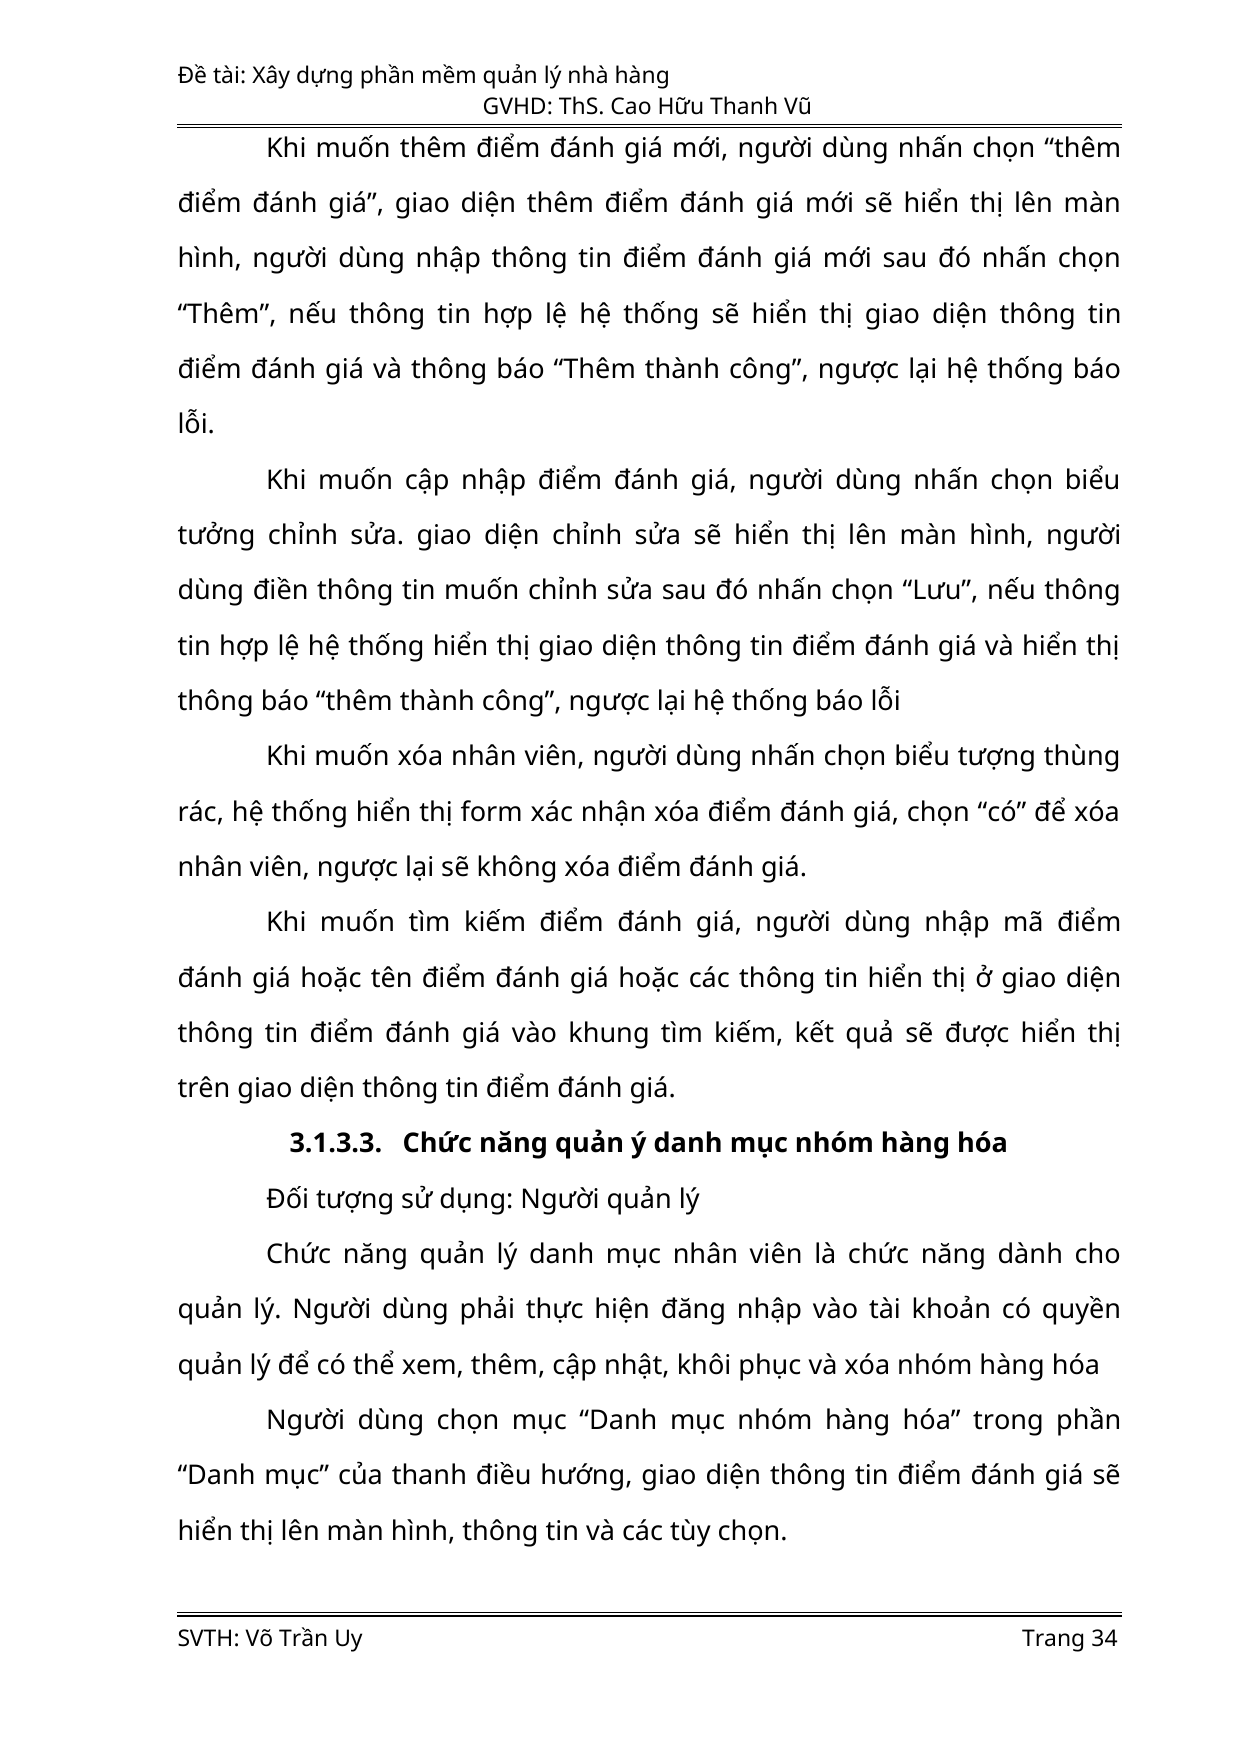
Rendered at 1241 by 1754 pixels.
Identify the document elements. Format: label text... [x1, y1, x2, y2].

text Khi muốn tìm kiếm điểm đánh giá, người dùng nhập mã điểm đánh giá hoặc tên điểm đánh giá hoặc các thông tin hiển thị ở giao diện thông tin điểm đánh giá vào khung tìm kiếm, kết quả sẽ được hiển thị trên giao diện thông tin điểm đánh giá. [177, 903, 1122, 1106]
text Khi muốn thêm điểm đánh giá mới, người dùng nhấn chọn “thêm điểm đánh giá”, giao diện thêm điểm đánh giá mới sẽ hiển thị lên màn hình, người dùng nhập thông tin điểm đánh giá mới sau đó nhấn chọn “Thêm”, nếu thông tin hợp lệ hệ thống sẽ hiển thị giao diện thông tin điểm đánh giá và thông báo “Thêm thành công”, ngược lại hệ thống báo lỗi. [177, 128, 1122, 442]
text Khi muốn cập nhập điểm đánh giá, người dùng nhấn chọn biểu tưởng chỉnh sửa. giao diện chỉnh sửa sẽ hiển thị lên màn hình, người dùng điền thông tin muốn chỉnh sửa sau đó nhấn chọn “Lưu”, nếu thông tin hợp lệ hệ thống hiển thị giao diện thông tin điểm đánh giá và hiển thị thông báo “thêm thành công”, ngược lại hệ thống báo lỗi [177, 460, 1122, 718]
text Khi muốn xóa nhân viên, người dùng nhấn chọn biểu tượng thùng rác, hệ thống hiển thị form xác nhận xóa điểm đánh giá, chọn “có” để xóa nhân viên, ngược lại sẽ không xóa điểm đánh giá. [177, 737, 1122, 884]
text Chức năng quản lý danh mục nhân viên là chức năng dành cho quản lý. Người dùng phải thực hiện đăng nhập vào tài khoản có quyền quản lý để có thể xem, thêm, cập nhật, khôi phục và xóa nhóm hàng hóa [177, 1234, 1122, 1382]
list Chức năng quản ý danh mục nhóm hàng hóa [289, 1124, 1122, 1161]
text Người dùng chọn mục “Danh mục nhóm hàng hóa” trong phần “Danh mục” của thanh điều hướng, giao diện thông tin điểm đánh giá sẽ hiển thị lên màn hình, thông tin và các tùy chọn. [177, 1401, 1122, 1548]
text Đối tượng sử dụng: Người quản lý [177, 1179, 1122, 1216]
